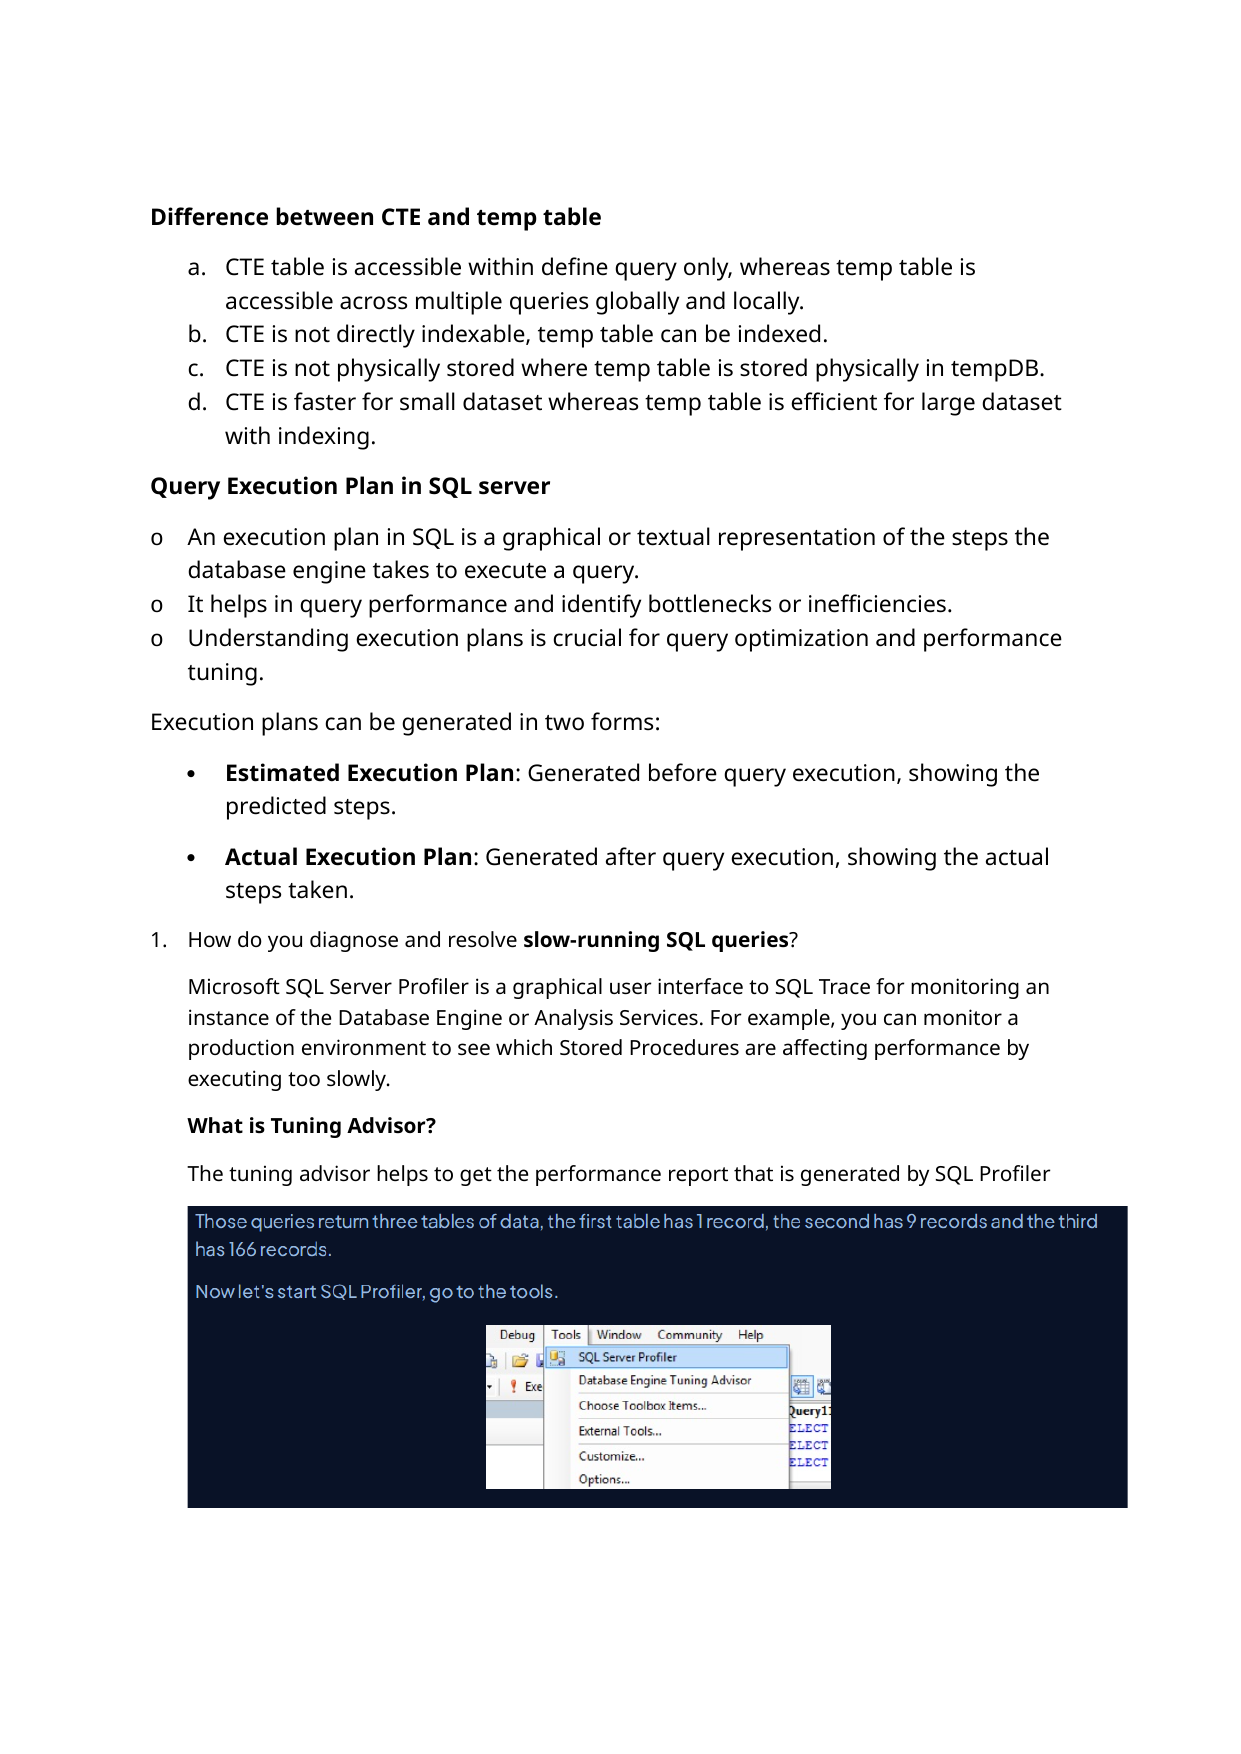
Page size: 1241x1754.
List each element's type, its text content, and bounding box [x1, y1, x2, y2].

list CTE is not physically stored where temp table is stored physically in tempDB. [187, 352, 1090, 383]
text The tuning advisor helps to get the performance report that is generated by SQL Profiler [187, 1159, 1090, 1187]
list Estimated Execution Plan: Generated before query execution, showing the predicted steps. [187, 757, 1090, 822]
list Understanding execution plans is crucial for query optimization and performance tuning. [150, 622, 1090, 687]
picture [187, 1206, 1128, 1508]
text What is Tuning Advisor? [187, 1111, 1090, 1140]
list CTE is not directly indexable, temp table can be indexed. [187, 318, 1090, 349]
text Query Execution Plan in SQL server [150, 470, 1090, 501]
list How do you diagnose and resolve slow-running SQL queries? [150, 925, 1090, 953]
list It helps in query performance and identify bottlenecks or inefficiencies. [150, 588, 1090, 619]
text Difference between CTE and temp table [150, 200, 1090, 232]
list CTE is faster for small dataset whereas temp table is efficient for large dataset with indexing. [187, 386, 1090, 451]
list CTE table is accessible within define query only, whereas temp table is accessible across multiple queries globally and locally. [187, 251, 1090, 316]
list Actual Execution Plan: Generated after query execution, showing the actual steps taken. [187, 841, 1090, 906]
text Execution plans can be generated in two forms: [150, 706, 1090, 737]
list An execution plan in SQL is a graphical or textual representation of the steps the database engine takes to execute a query. [150, 520, 1090, 586]
text Microsoft SQL Server Profiler is a graphical user interface to SQL Trace for monitoring an instance of the Database Engine or Analysis Services. For example, you can monitor a production environment to see which Stored Procedures are affecting performance by executing too slowly. [187, 972, 1090, 1092]
